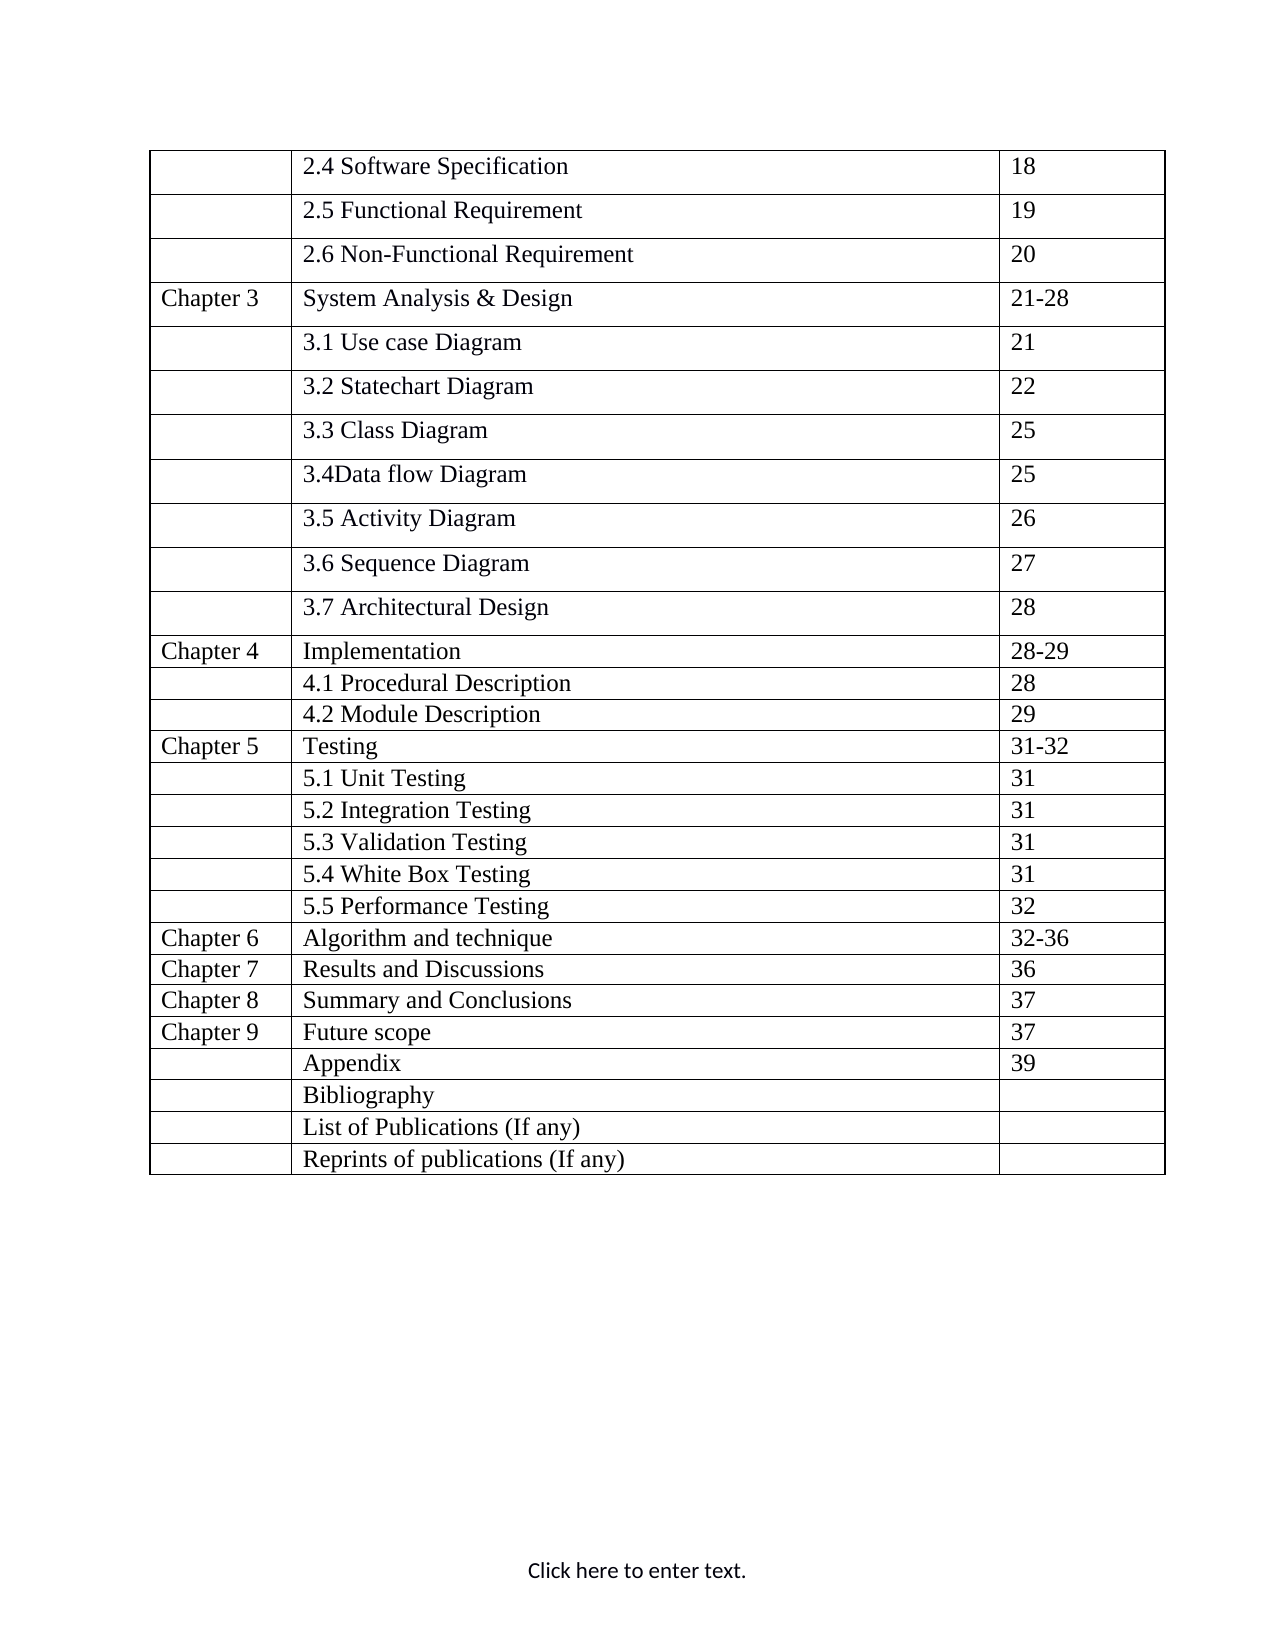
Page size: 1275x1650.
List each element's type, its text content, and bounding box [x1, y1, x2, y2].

table_cell [151, 1080, 291, 1111]
table_cell 32-36 [1000, 923, 1164, 953]
table_cell [151, 371, 291, 414]
table_cell 28 [1000, 668, 1164, 698]
table_cell 2.4 Software Specification [292, 151, 999, 194]
table_cell [151, 327, 291, 370]
table_cell 18 [1000, 151, 1164, 194]
table_cell 5.1 Unit Testing [292, 763, 999, 794]
table_cell [1000, 1112, 1164, 1143]
table_cell Appendix [292, 1049, 999, 1079]
table_cell [151, 239, 291, 282]
table_cell [151, 548, 291, 591]
table_cell Chapter 4 [151, 636, 291, 667]
table_cell System Analysis & Design [292, 283, 999, 326]
table_cell Summary and Conclusions [292, 985, 999, 1016]
table_cell 3.3 Class Diagram [292, 415, 999, 458]
table_cell Algorithm and technique [292, 923, 999, 953]
table_cell 31 [1000, 795, 1164, 826]
table_cell 3.1 Use case Diagram [292, 327, 999, 370]
table_cell [151, 592, 291, 635]
table_cell 29 [1000, 700, 1164, 730]
table_cell 31 [1000, 827, 1164, 858]
table_cell 27 [1000, 548, 1164, 591]
table_cell 28-29 [1000, 636, 1164, 667]
table_cell 3.4Data flow Diagram [292, 460, 999, 502]
table_cell Testing [292, 731, 999, 762]
table_cell [1000, 1144, 1164, 1173]
table_cell List of Publications (If any) [292, 1112, 999, 1143]
table_cell Reprints of publications (If any) [292, 1144, 999, 1173]
table_cell [151, 668, 291, 698]
table_cell Chapter 8 [151, 985, 291, 1016]
table_cell 3.6 Sequence Diagram [292, 548, 999, 591]
table_cell 4.2 Module Description [292, 700, 999, 730]
table_cell 3.7 Architectural Design [292, 592, 999, 635]
table_cell 26 [1000, 504, 1164, 547]
table_cell 31-32 [1000, 731, 1164, 762]
table_cell 21 [1000, 327, 1164, 370]
table_cell [151, 460, 291, 502]
table_cell Chapter 7 [151, 955, 291, 984]
table_cell 32 [1000, 891, 1164, 922]
table_cell 4.1 Procedural Description [292, 668, 999, 698]
table_cell 3.5 Activity Diagram [292, 504, 999, 547]
table_cell 28 [1000, 592, 1164, 635]
table_cell 37 [1000, 1017, 1164, 1047]
table_cell 31 [1000, 763, 1164, 794]
table_cell 5.2 Integration Testing [292, 795, 999, 826]
table_cell Chapter 5 [151, 731, 291, 762]
table_cell 5.5 Performance Testing [292, 891, 999, 922]
table_cell [151, 415, 291, 458]
table_cell 5.4 White Box Testing [292, 859, 999, 890]
table_cell Implementation [292, 636, 999, 667]
table_cell 21-28 [1000, 283, 1164, 326]
table_cell [151, 763, 291, 794]
table_cell Chapter 3 [151, 283, 291, 326]
table_cell 3.2 Statechart Diagram [292, 371, 999, 414]
table_cell Chapter 6 [151, 923, 291, 953]
table_cell [151, 504, 291, 547]
table_cell 20 [1000, 239, 1164, 282]
table_cell 25 [1000, 460, 1164, 502]
table_cell [151, 195, 291, 238]
table_cell 37 [1000, 985, 1164, 1016]
table_cell Future scope [292, 1017, 999, 1047]
table_cell 5.3 Validation Testing [292, 827, 999, 858]
table_cell [151, 1049, 291, 1079]
table_cell [151, 1144, 291, 1173]
table_cell 39 [1000, 1049, 1164, 1079]
table_cell 22 [1000, 371, 1164, 414]
table_cell [151, 795, 291, 826]
table_cell [151, 859, 291, 890]
table_cell Chapter 9 [151, 1017, 291, 1047]
table_cell [151, 1112, 291, 1143]
table_cell 36 [1000, 955, 1164, 984]
table_cell Bibliography [292, 1080, 999, 1111]
table_cell [1000, 1080, 1164, 1111]
table_cell 31 [1000, 859, 1164, 890]
table_cell Results and Discussions [292, 955, 999, 984]
table_cell 2.5 Functional Requirement [292, 195, 999, 238]
table_cell [151, 151, 291, 194]
table_cell 25 [1000, 415, 1164, 458]
table_cell [151, 827, 291, 858]
table_cell [151, 891, 291, 922]
table_cell [151, 700, 291, 730]
table_cell 19 [1000, 195, 1164, 238]
table_cell 2.6 Non-Functional Requirement [292, 239, 999, 282]
